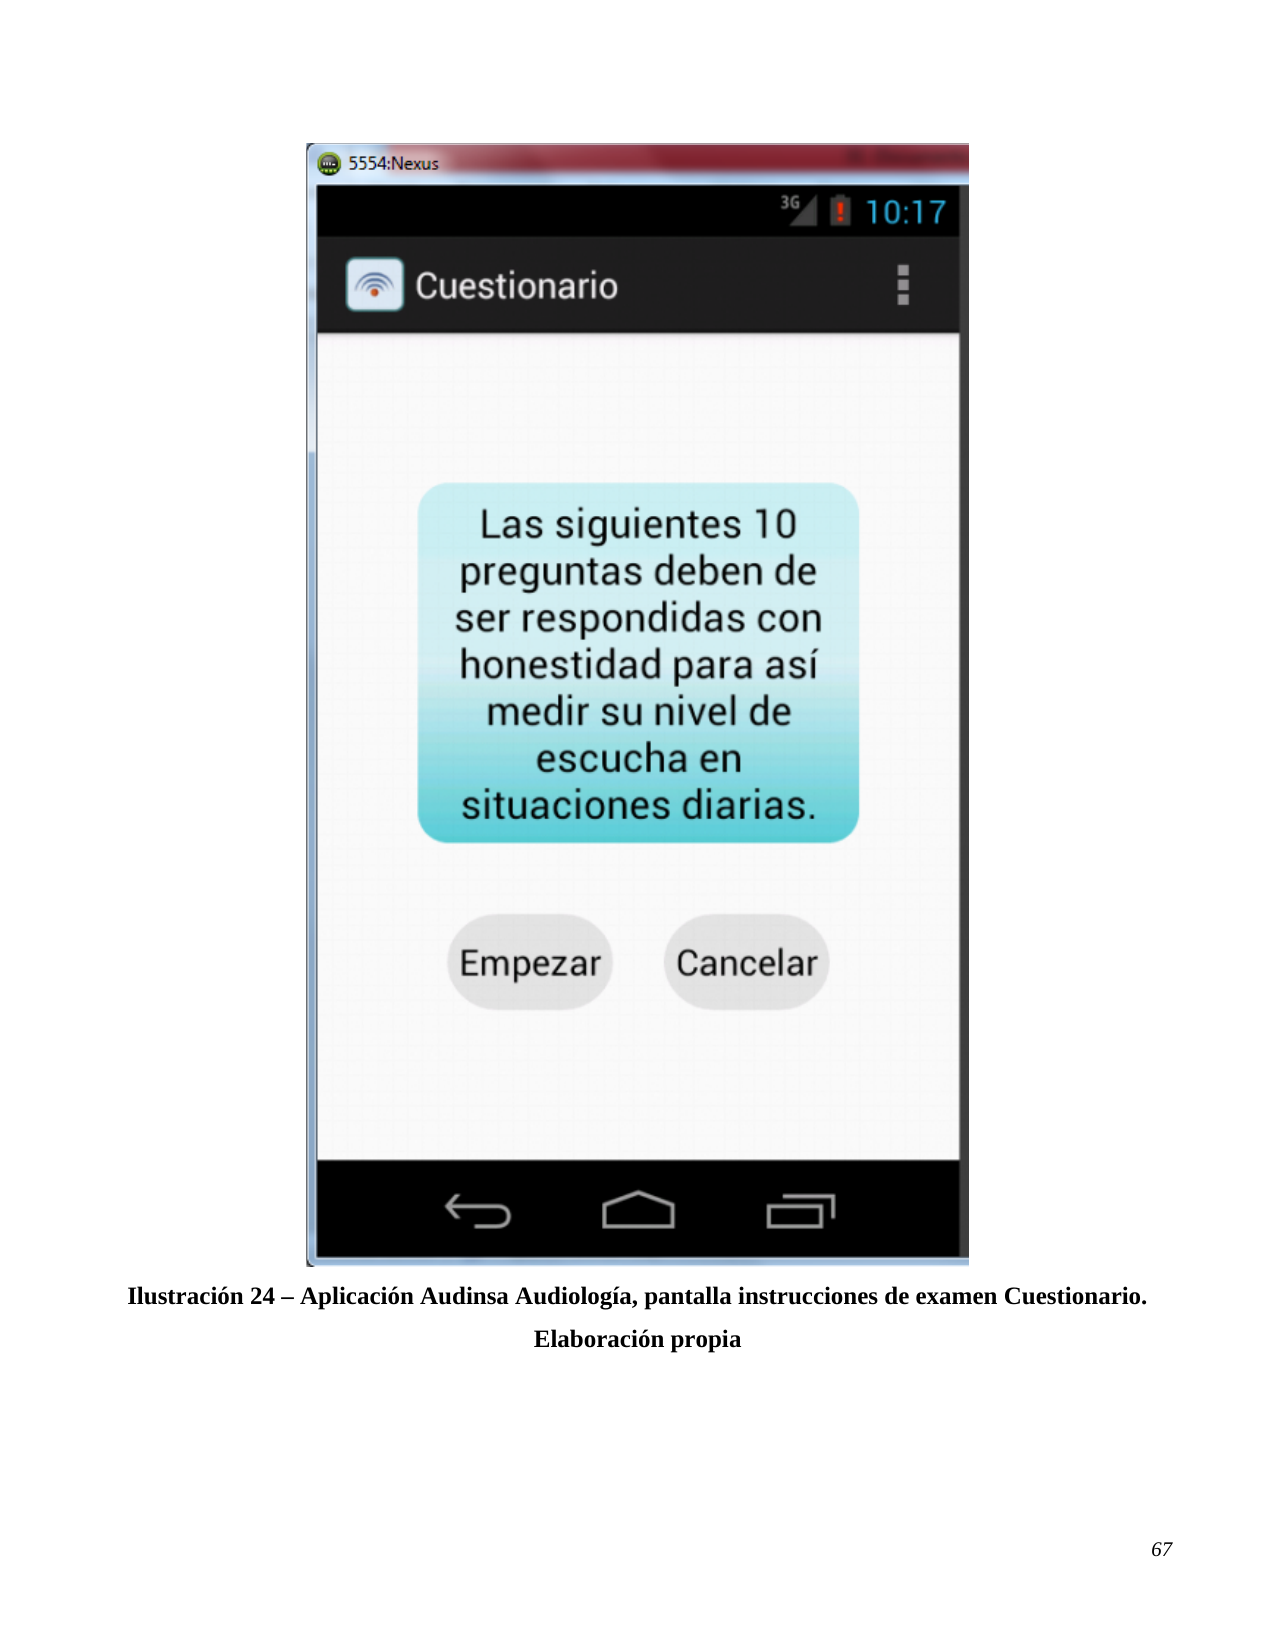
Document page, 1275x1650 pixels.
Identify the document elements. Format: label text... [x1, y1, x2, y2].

text Elaboración propia [103, 1324, 1172, 1353]
picture [306, 143, 969, 1267]
text Ilustración 24 – Aplicación Audinsa Audiología, pantalla instrucciones de examen Cuestionario. [103, 1281, 1172, 1310]
